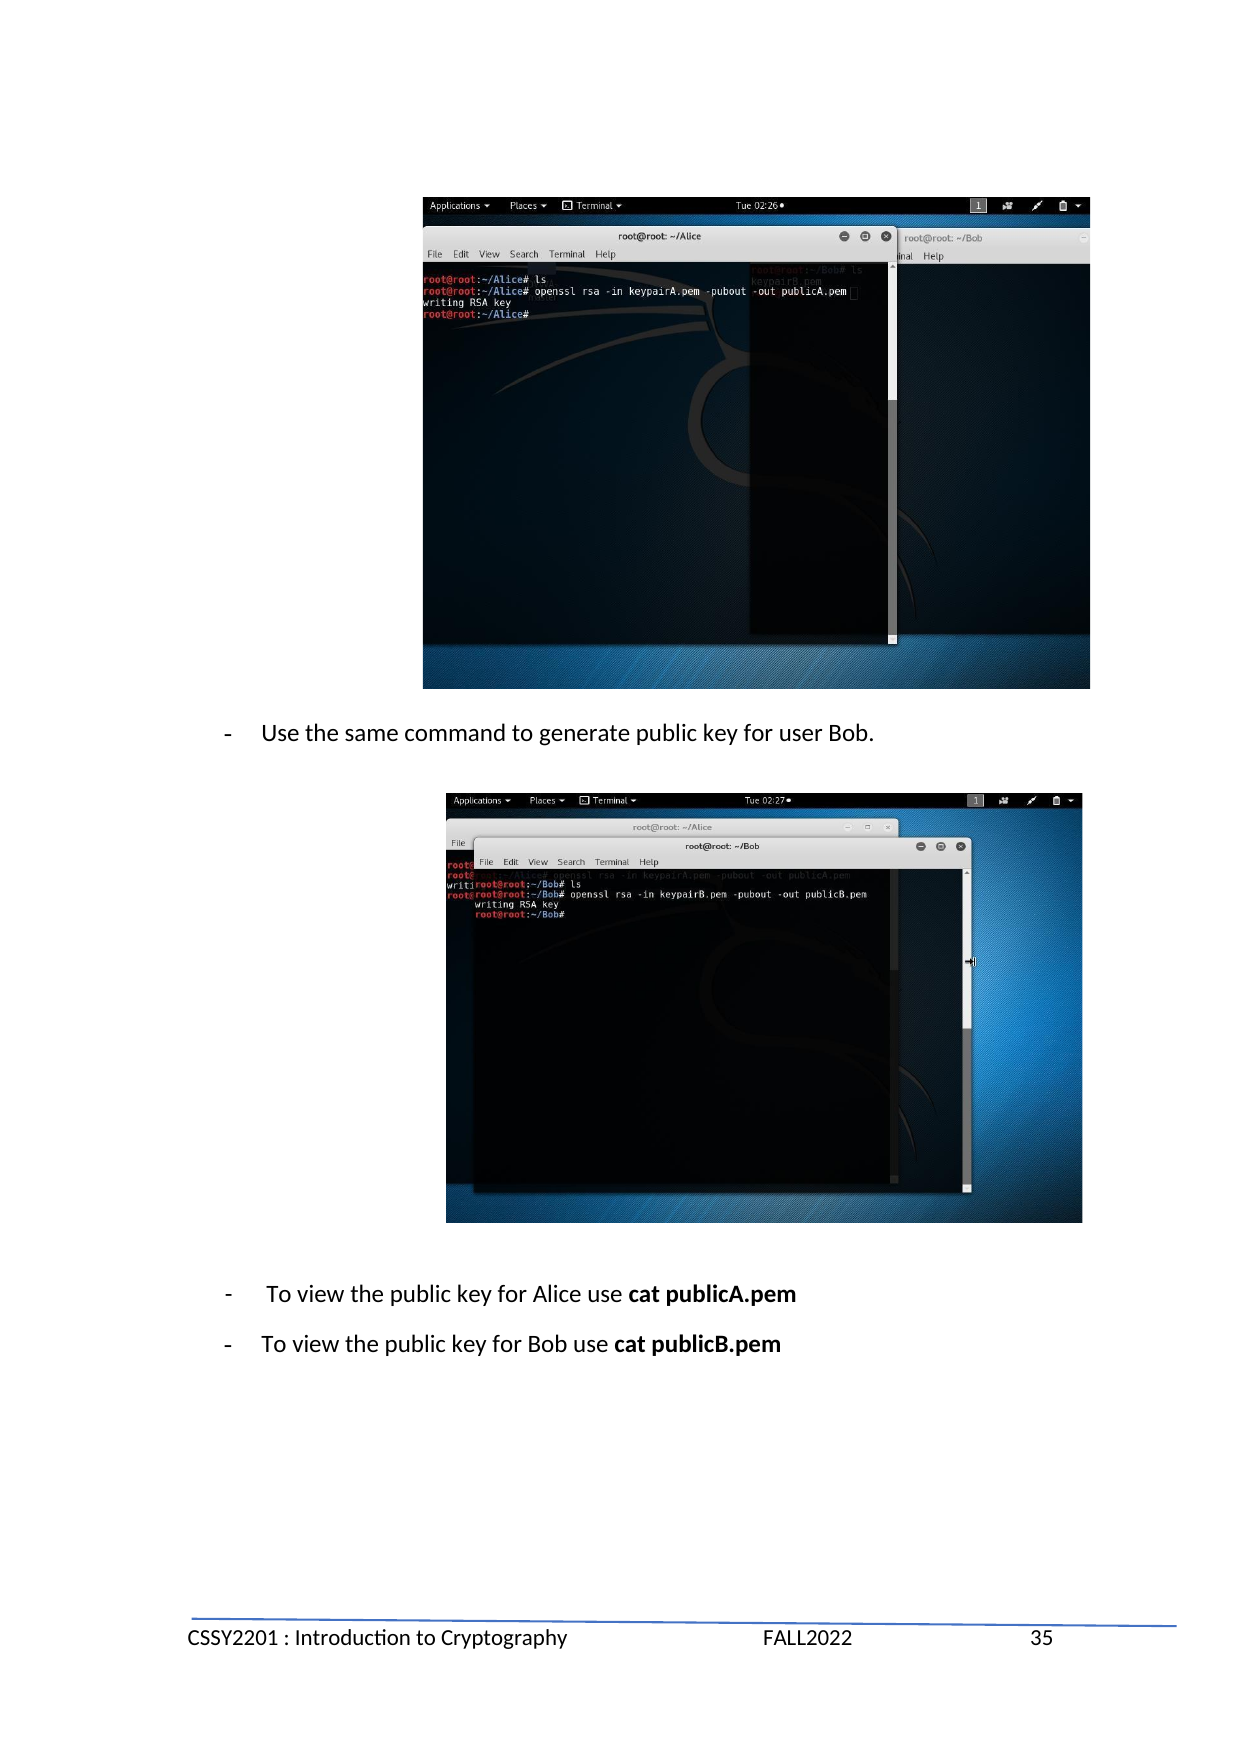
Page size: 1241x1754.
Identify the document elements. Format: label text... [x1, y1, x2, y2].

list To view the public key for Bob use cat publicB.pem [223, 1328, 1132, 1359]
picture [422, 197, 1091, 689]
picture [446, 793, 1083, 1223]
list Use the same command to generate public key for user Bob. [223, 717, 1132, 747]
text - To view the public key for Alice use cat publicA.pem [224, 1278, 1132, 1309]
